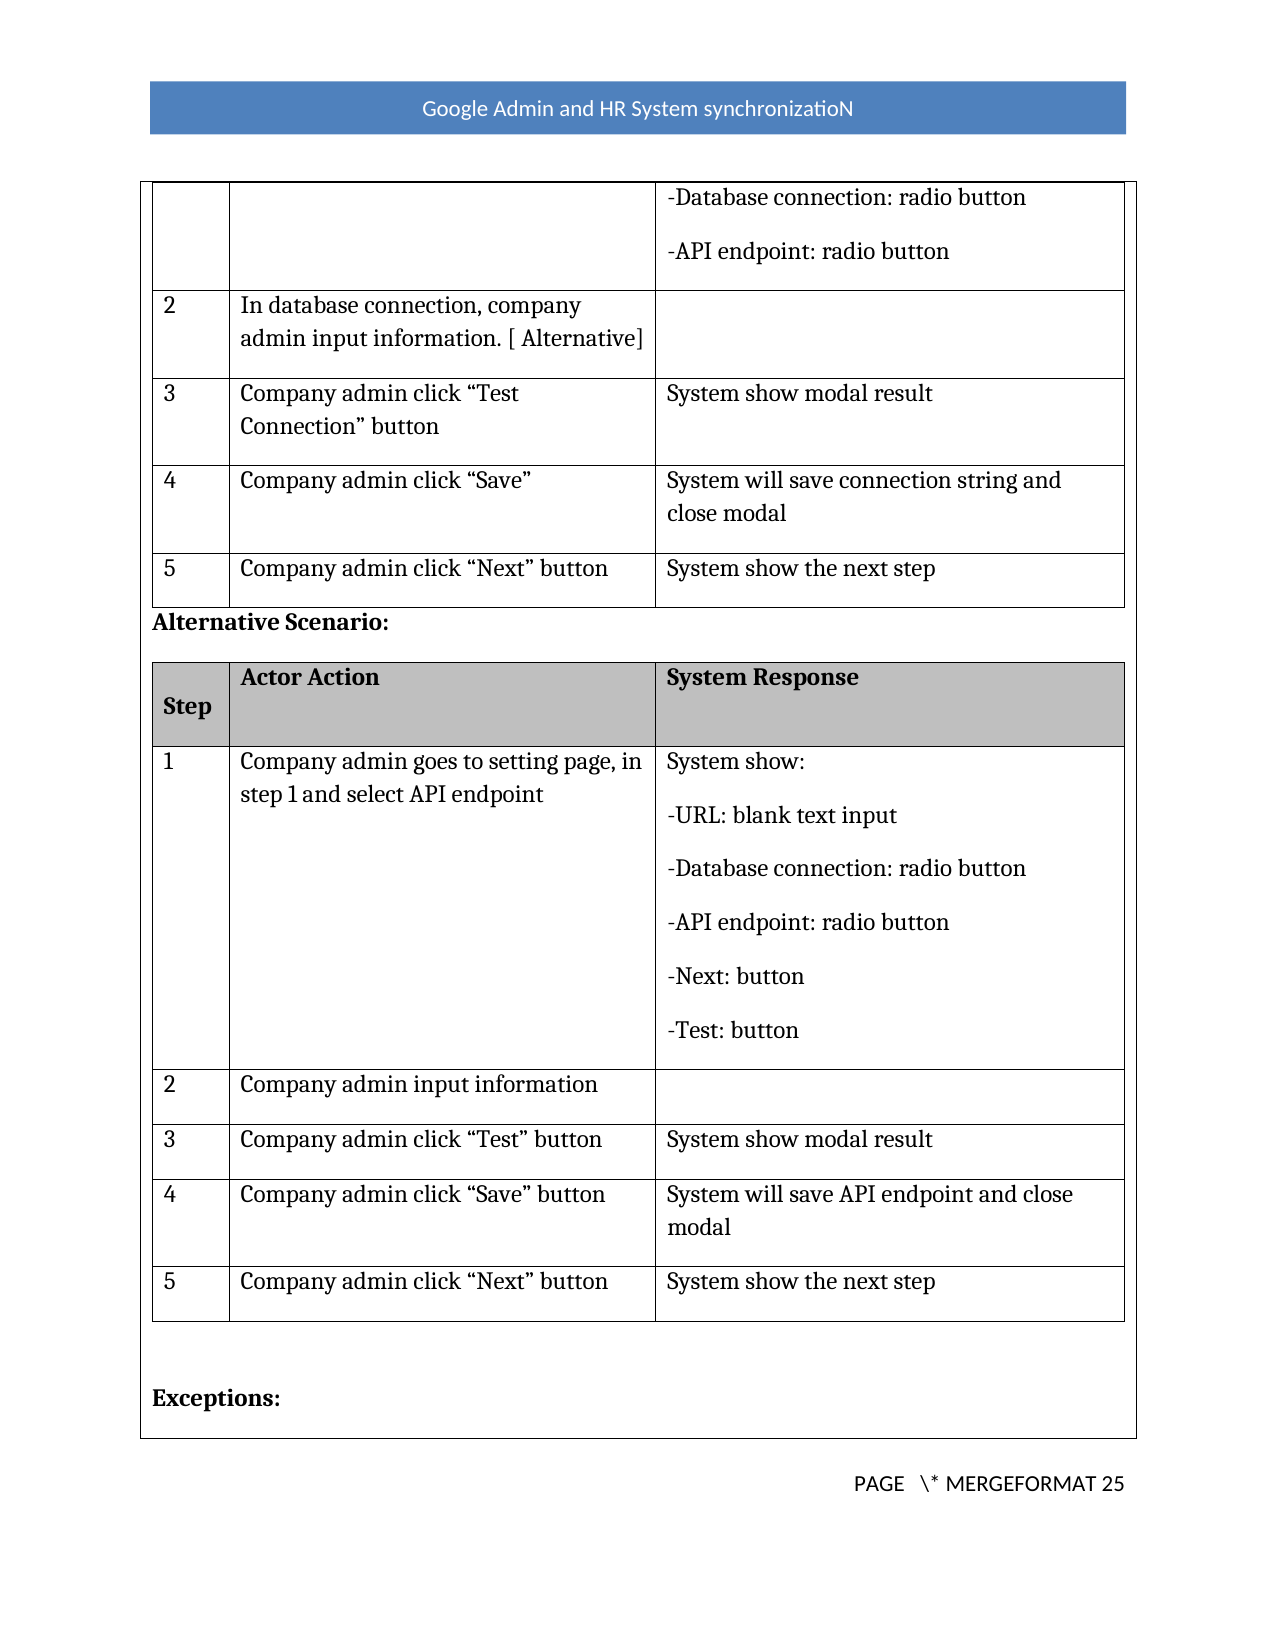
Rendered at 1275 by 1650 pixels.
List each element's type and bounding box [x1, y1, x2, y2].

table_cell [141, 182, 1136, 1437]
